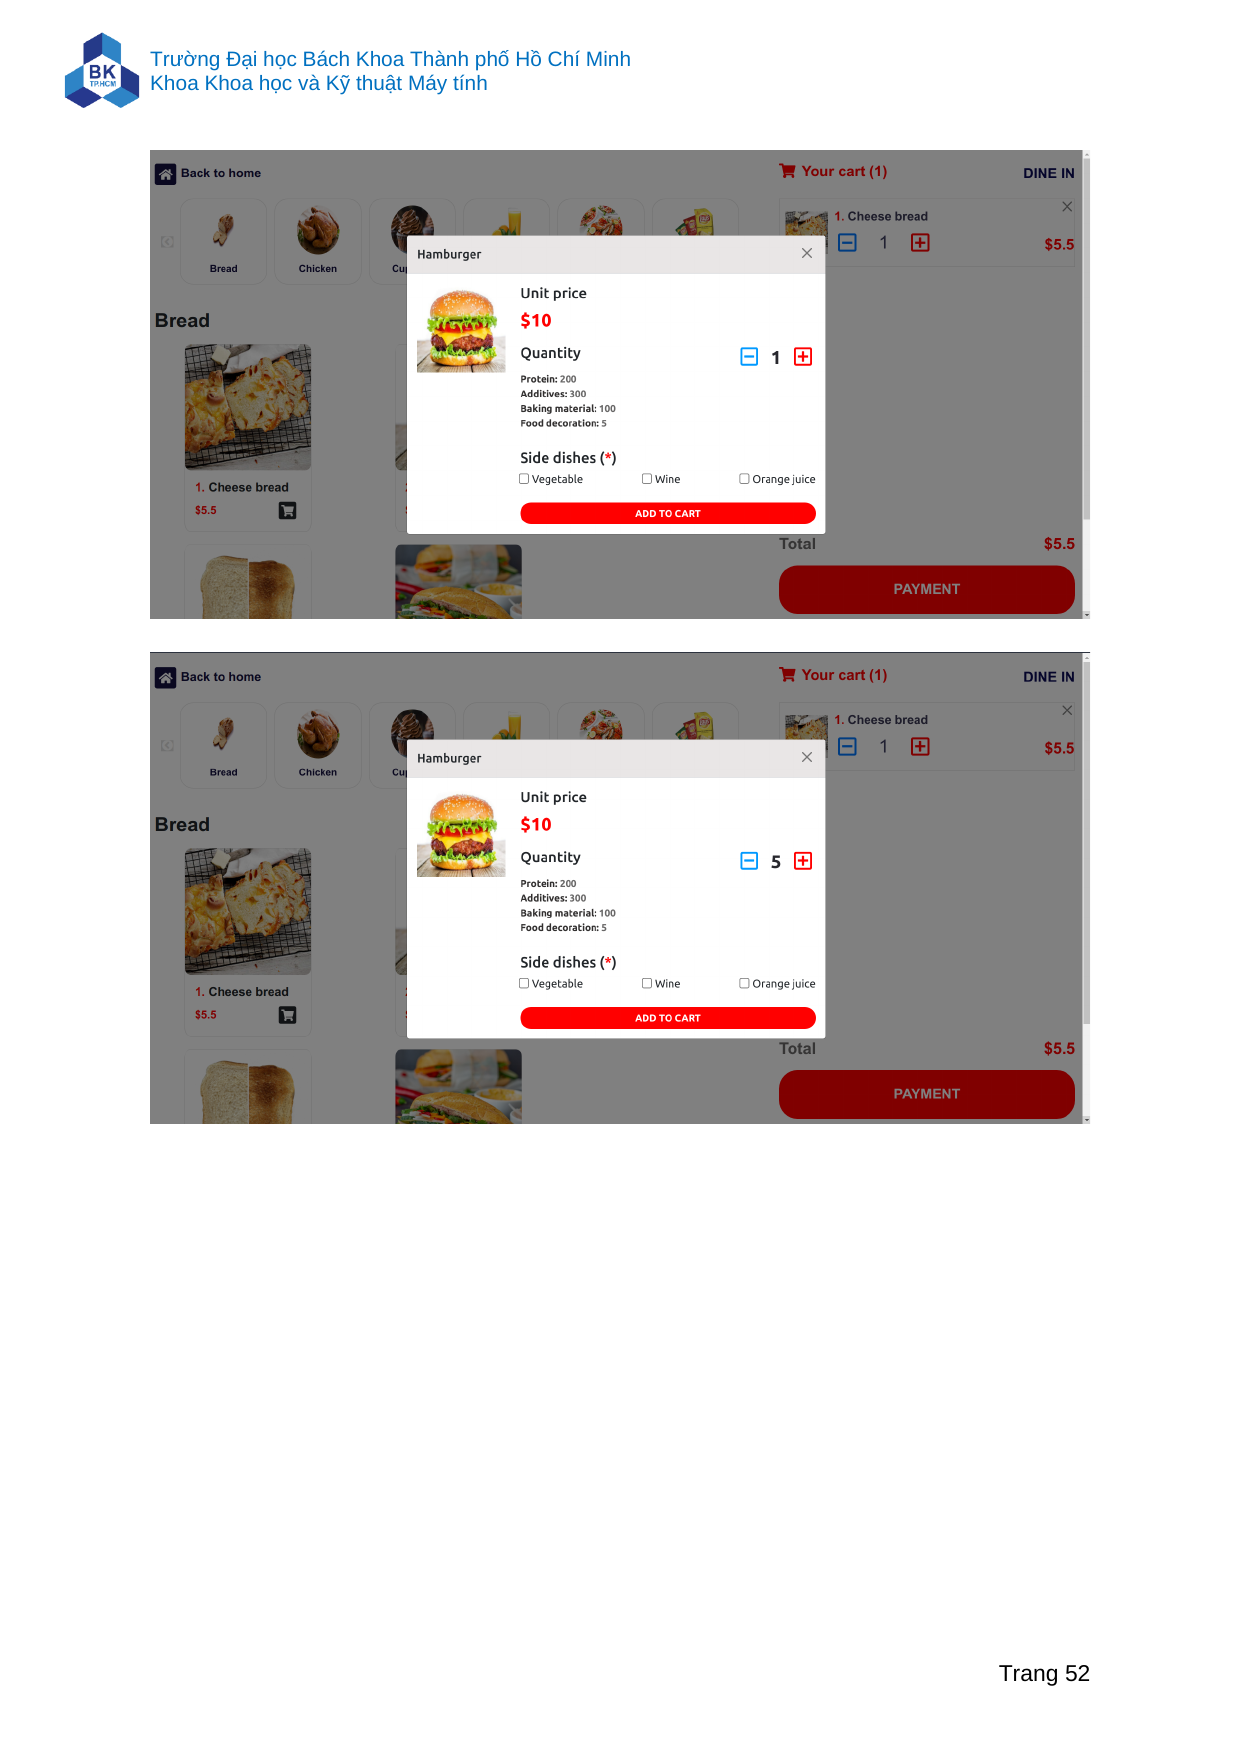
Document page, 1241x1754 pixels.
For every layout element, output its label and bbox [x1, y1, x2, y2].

picture [150, 150, 1091, 619]
picture [150, 652, 1091, 1124]
picture [44, 29, 149, 110]
